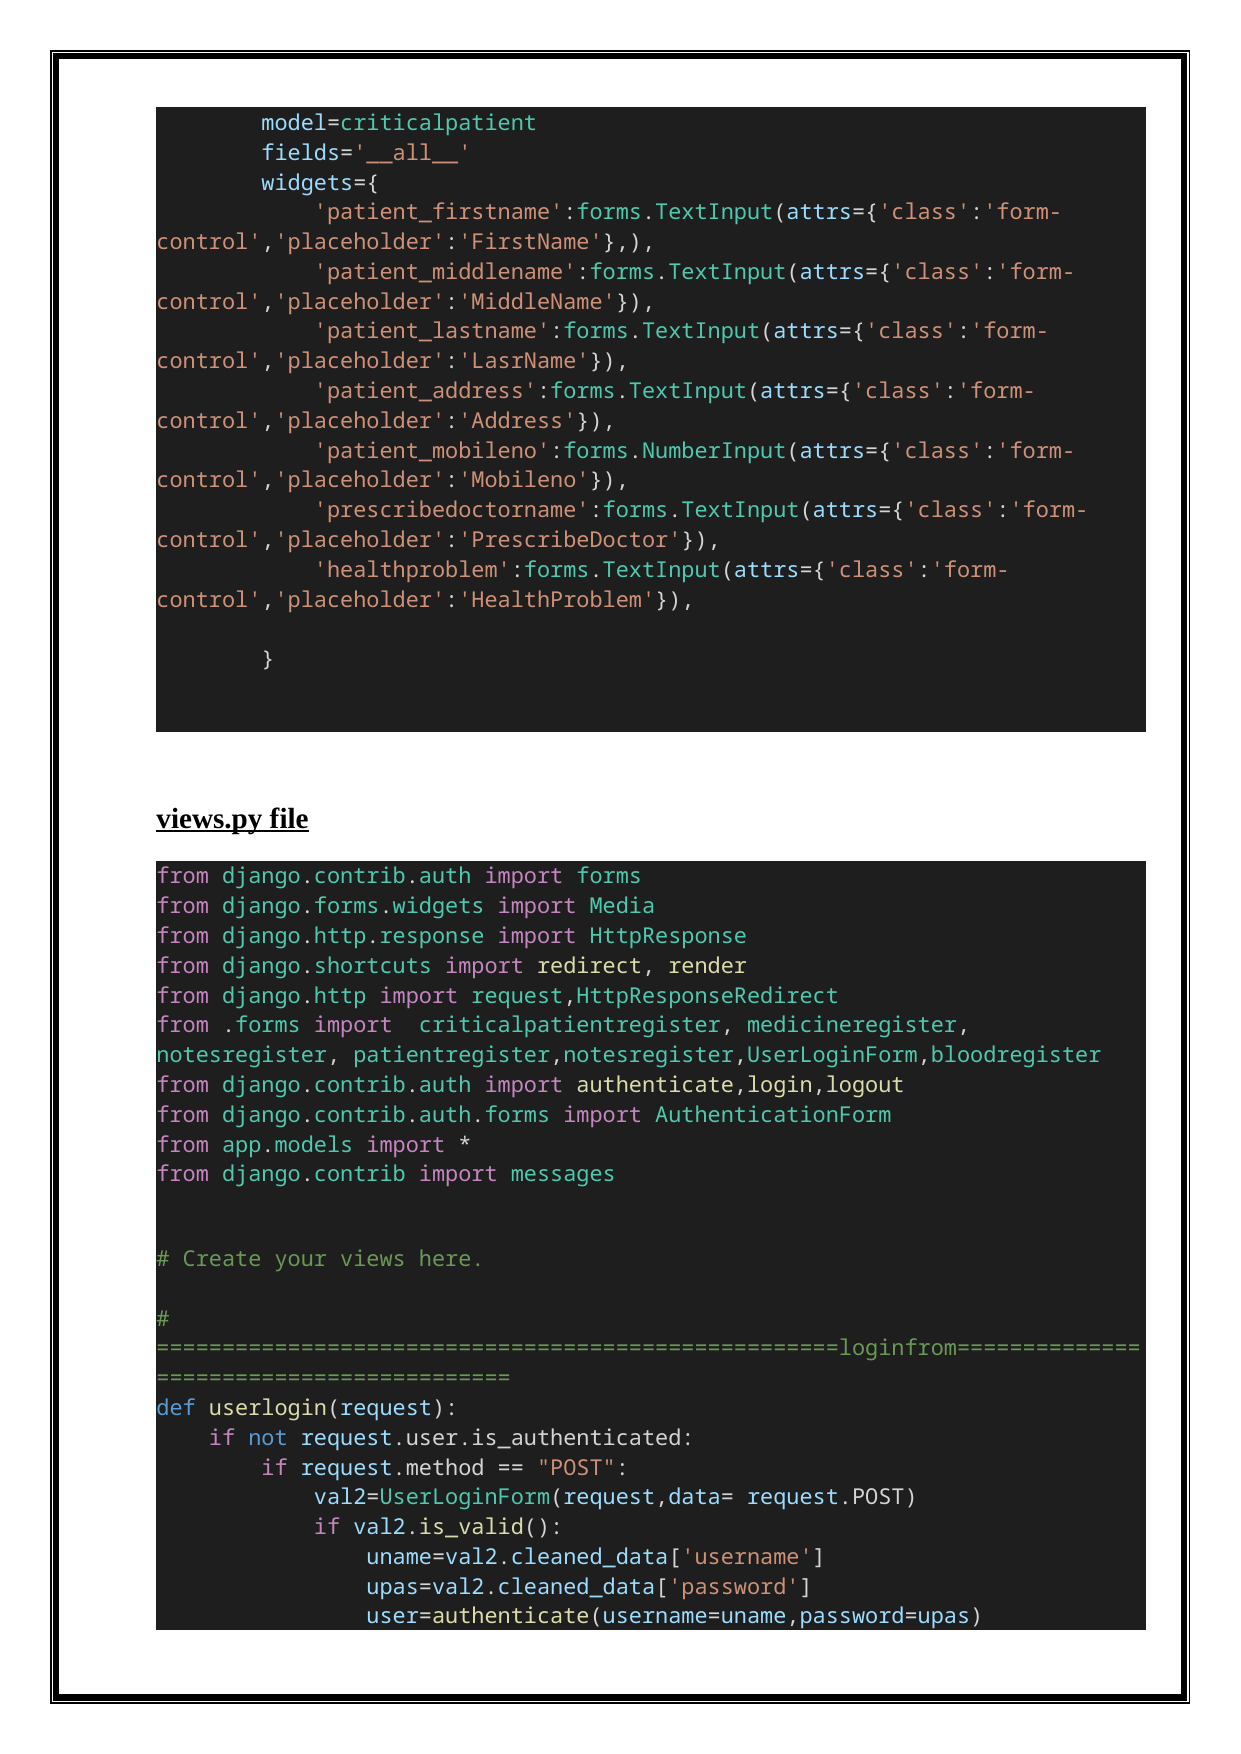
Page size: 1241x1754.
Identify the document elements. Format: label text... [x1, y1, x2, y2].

text user=authenticate(username=uname,password=upas) [156, 1601, 1146, 1630]
text 'patient_address':forms.TextInput(attrs={'class':'form-control','placeholder':'Address'}), [156, 375, 1146, 434]
text # Create your views here. [156, 1243, 1146, 1273]
text from .forms import criticalpatientregister, medicineregister, notesregister, patientregister,notesregister,UserLoginForm,bloodregister [156, 1009, 1146, 1069]
text # ====================================================loginfrom========================================= [156, 1303, 1146, 1392]
text 'prescribedoctorname':forms.TextInput(attrs={'class':'form-control','placeholder':'PrescribeDoctor'}), [156, 494, 1146, 554]
text from django.http.response import HttpResponse [156, 920, 1146, 950]
text from django.contrib.auth import forms [156, 861, 1146, 890]
text def userlogin(request): [156, 1392, 1146, 1422]
text if val2.is_valid(): [156, 1511, 1146, 1541]
text fields='__all__' [156, 137, 1146, 166]
text if request.method == "POST": [156, 1452, 1146, 1481]
text 'patient_mobileno':forms.NumberInput(attrs={'class':'form-control','placeholder':'Mobileno'}), [156, 434, 1146, 494]
text if not request.user.is_authenticated: [156, 1422, 1146, 1452]
text 'patient_lastname':forms.TextInput(attrs={'class':'form-control','placeholder':'LasrName'}), [156, 315, 1146, 375]
text from django.contrib.auth.forms import AuthenticationForm [156, 1099, 1146, 1129]
text val2=UserLoginForm(request,data= request.POST) [156, 1481, 1146, 1511]
text 'patient_firstname':forms.TextInput(attrs={'class':'form-control','placeholder':'FirstName'},), [156, 196, 1146, 256]
text views.py file [156, 801, 1117, 835]
text from django.contrib import messages [156, 1158, 1146, 1188]
text from app.models import * [156, 1129, 1146, 1158]
text from django.shortcuts import redirect, render [156, 950, 1146, 980]
text 'healthproblem':forms.TextInput(attrs={'class':'form-control','placeholder':'HealthProblem'}), [156, 554, 1146, 613]
text from django.forms.widgets import Media [156, 890, 1146, 920]
text from django.http import request,HttpResponseRedirect [156, 980, 1146, 1009]
text upas=val2.cleaned_data['password'] [156, 1571, 1146, 1601]
text widgets={ [156, 166, 1146, 196]
text uname=val2.cleaned_data['username'] [156, 1541, 1146, 1571]
text 'patient_middlename':forms.TextInput(attrs={'class':'form-control','placeholder':'MiddleName'}), [156, 256, 1146, 315]
text from django.contrib.auth import authenticate,login,logout [156, 1069, 1146, 1099]
text } [156, 643, 1146, 673]
text model=criticalpatient [156, 107, 1146, 137]
